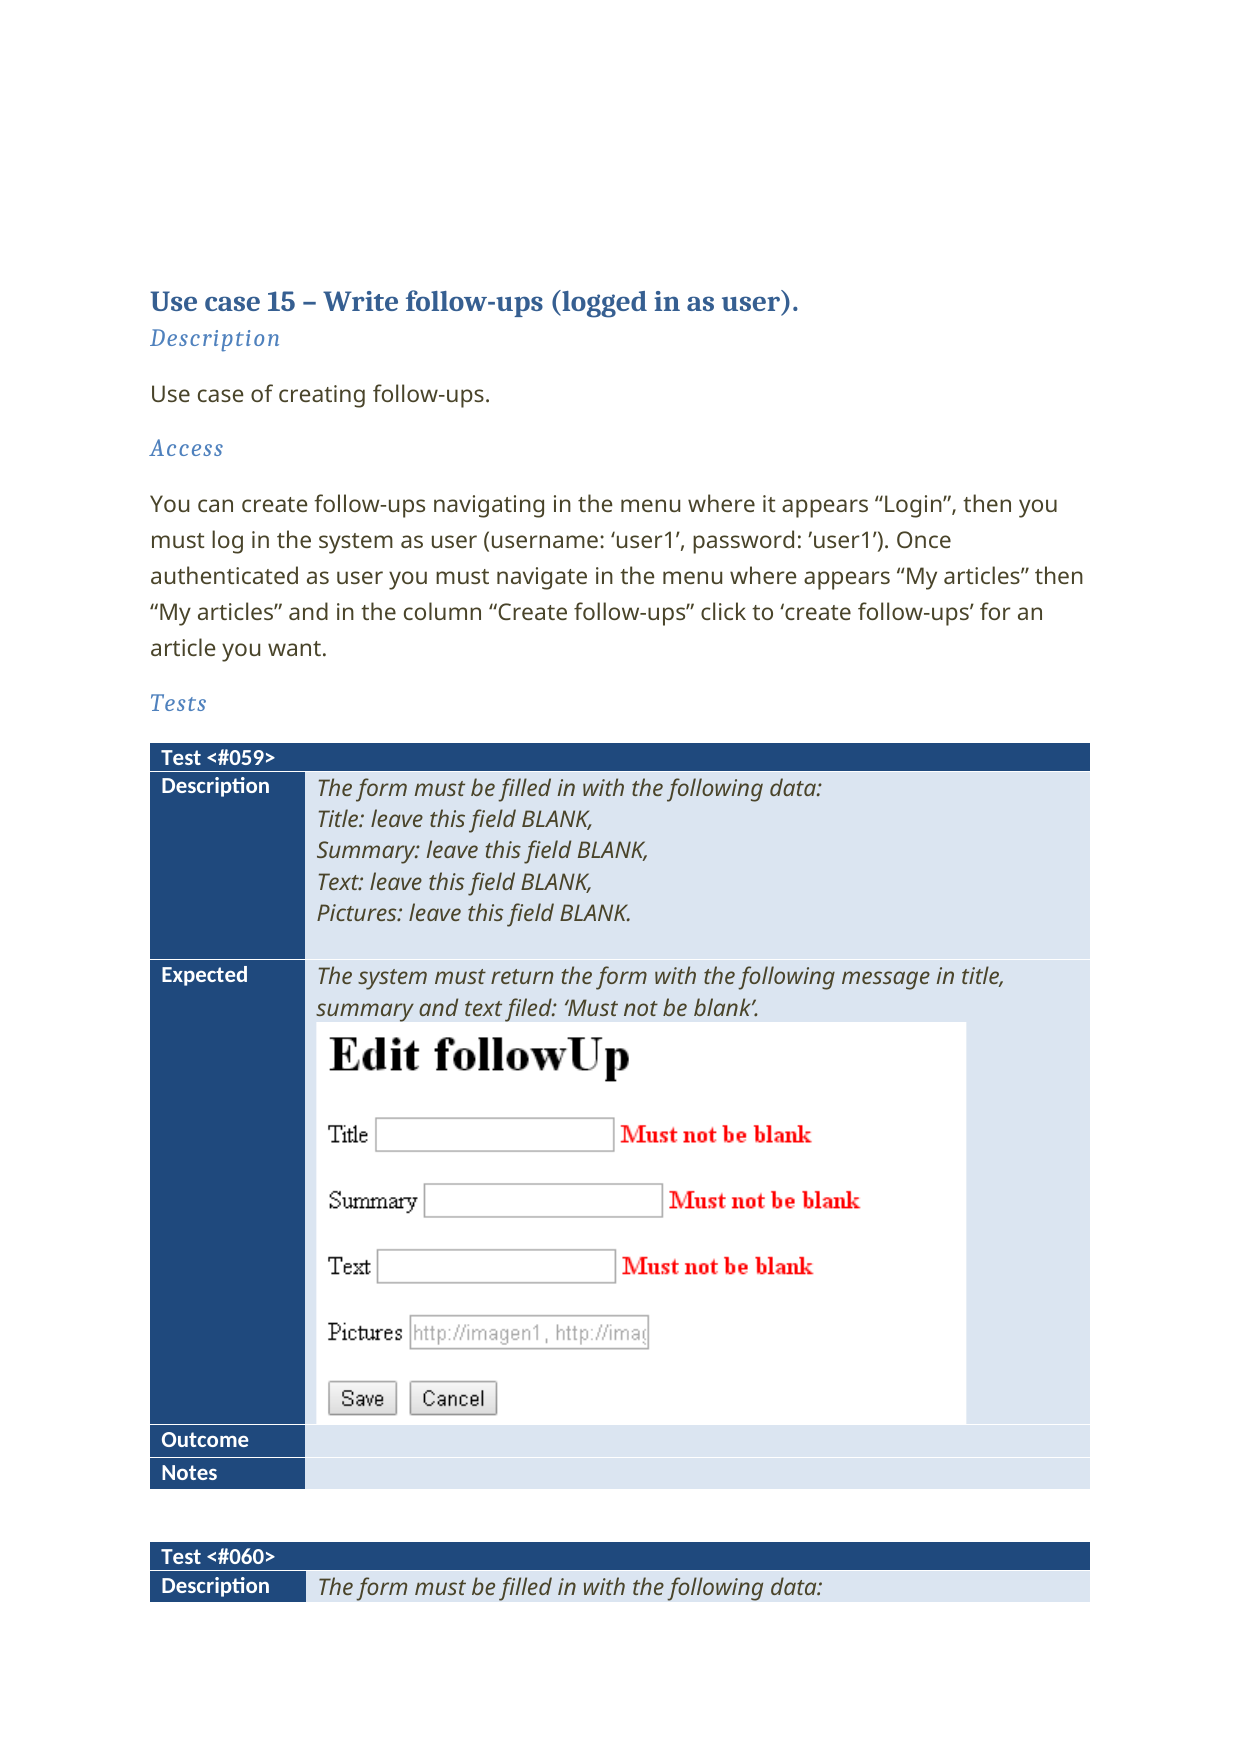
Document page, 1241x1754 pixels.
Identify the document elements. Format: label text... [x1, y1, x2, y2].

table_cell Description [150, 1571, 306, 1602]
subtitle Description [150, 324, 1090, 352]
subtitle Tests [150, 689, 1090, 717]
subtitle Access [150, 434, 1090, 463]
picture [316, 1022, 967, 1425]
table_cell The system must return the form with the following message in title, summary and text filed: ‘Must not be blank’. [305, 960, 1090, 1424]
subtitle Use case 15 – Write follow-ups (logged in as user). [150, 285, 1090, 319]
table_cell [305, 1425, 1090, 1457]
table_cell The form must be filled in with the following data: Title: leave this field BLANK, Summary: leave this field BLANK, Text: leave this field BLANK, Pictures: leave this field BLANK. [305, 772, 1090, 959]
table_header Test <#059> [150, 743, 1090, 771]
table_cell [306, 1571, 1090, 1602]
table_cell Outcome [150, 1425, 305, 1457]
table_cell Expected [150, 960, 305, 1424]
table_header Test <#060> [150, 1542, 1090, 1570]
table_cell [305, 1458, 1090, 1489]
text You can create follow-ups navigating in the menu where it appears “Login”, then you must log in the system as user (username: ‘user1’, password: ’user1’). Once authenticated as user you must navigate in the menu where appears “My articles” then “My articles” and in the column “Create follow-ups” click to ‘create follow-ups’ for an article you want. [150, 488, 1090, 663]
table_cell Description [150, 772, 305, 959]
table_cell Notes [150, 1458, 305, 1489]
text Use case of creating follow-ups. [150, 378, 1090, 409]
